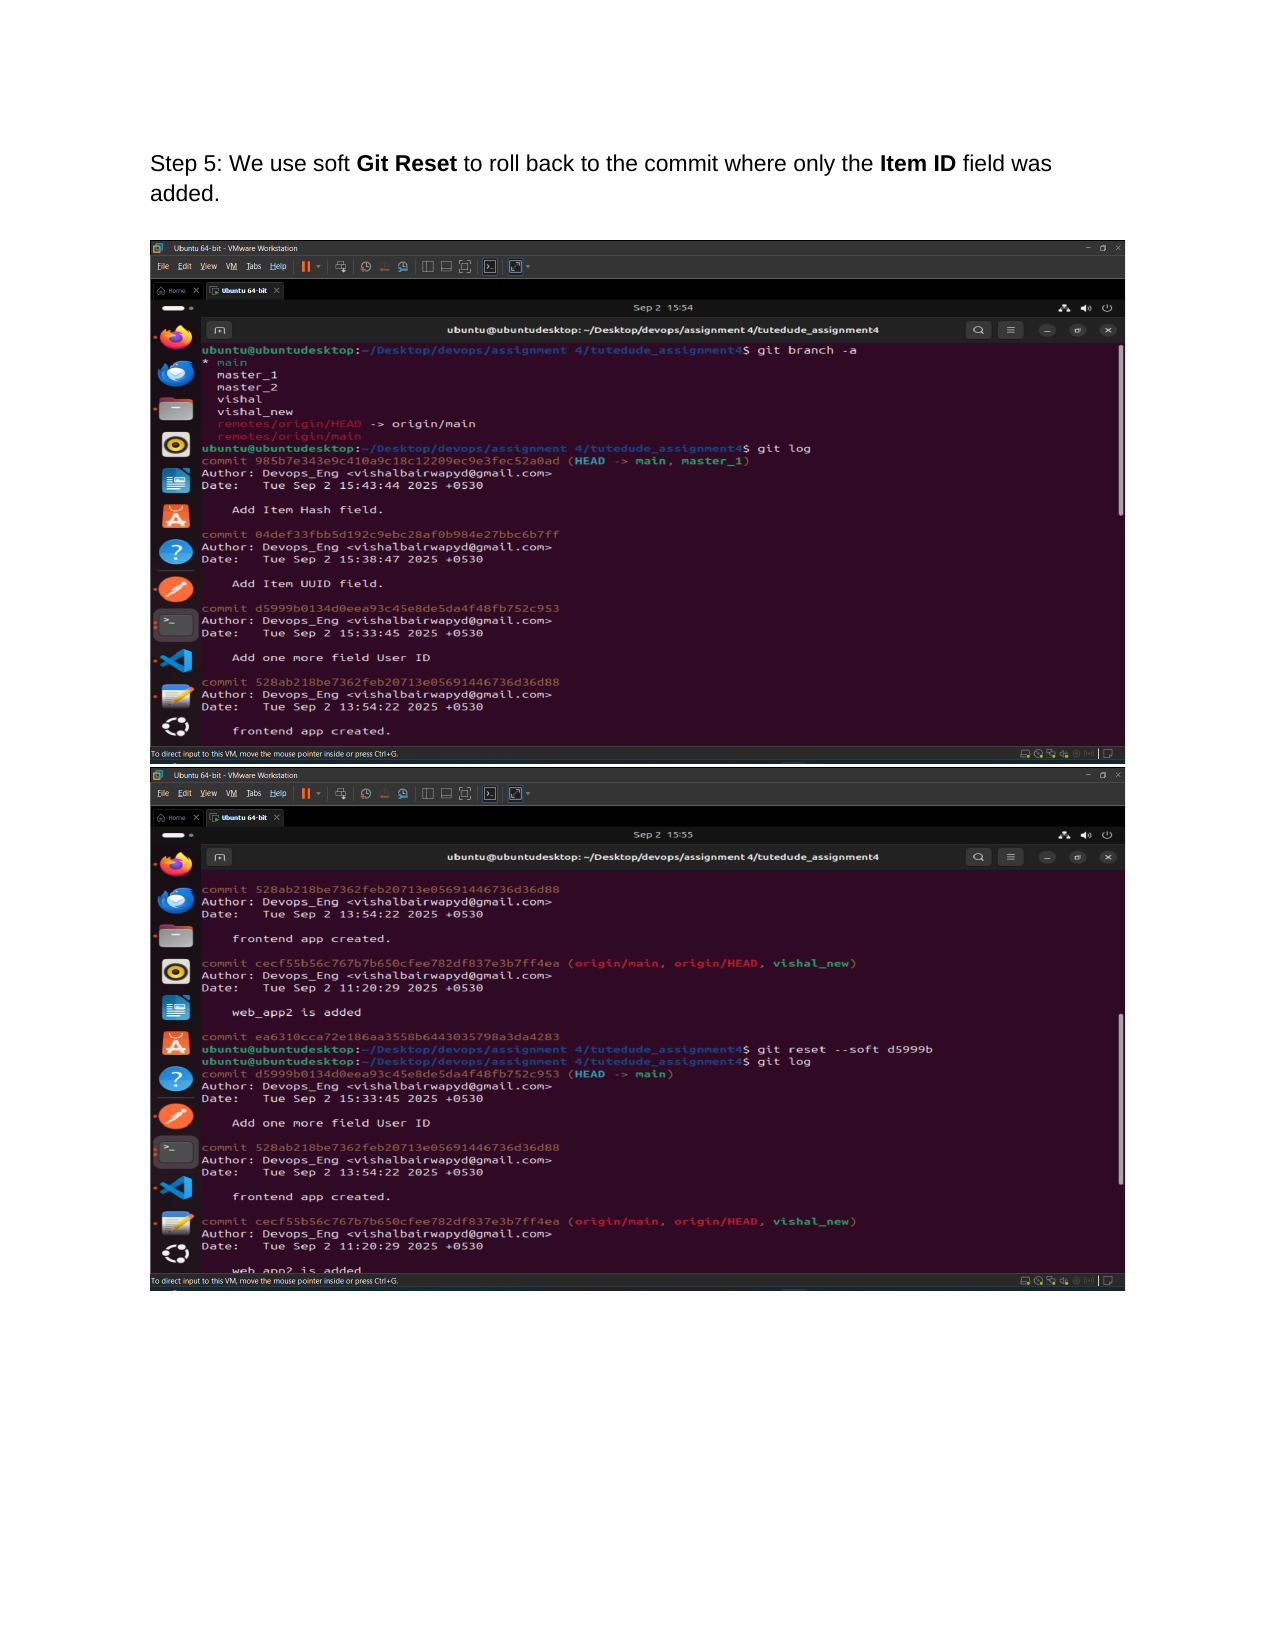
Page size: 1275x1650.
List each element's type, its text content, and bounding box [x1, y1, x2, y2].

text Step 5: We use soft Git Reset to roll back to the commit where only the Item ID field was added. [150, 150, 1125, 207]
picture [150, 767, 1125, 1291]
picture [150, 240, 1125, 764]
